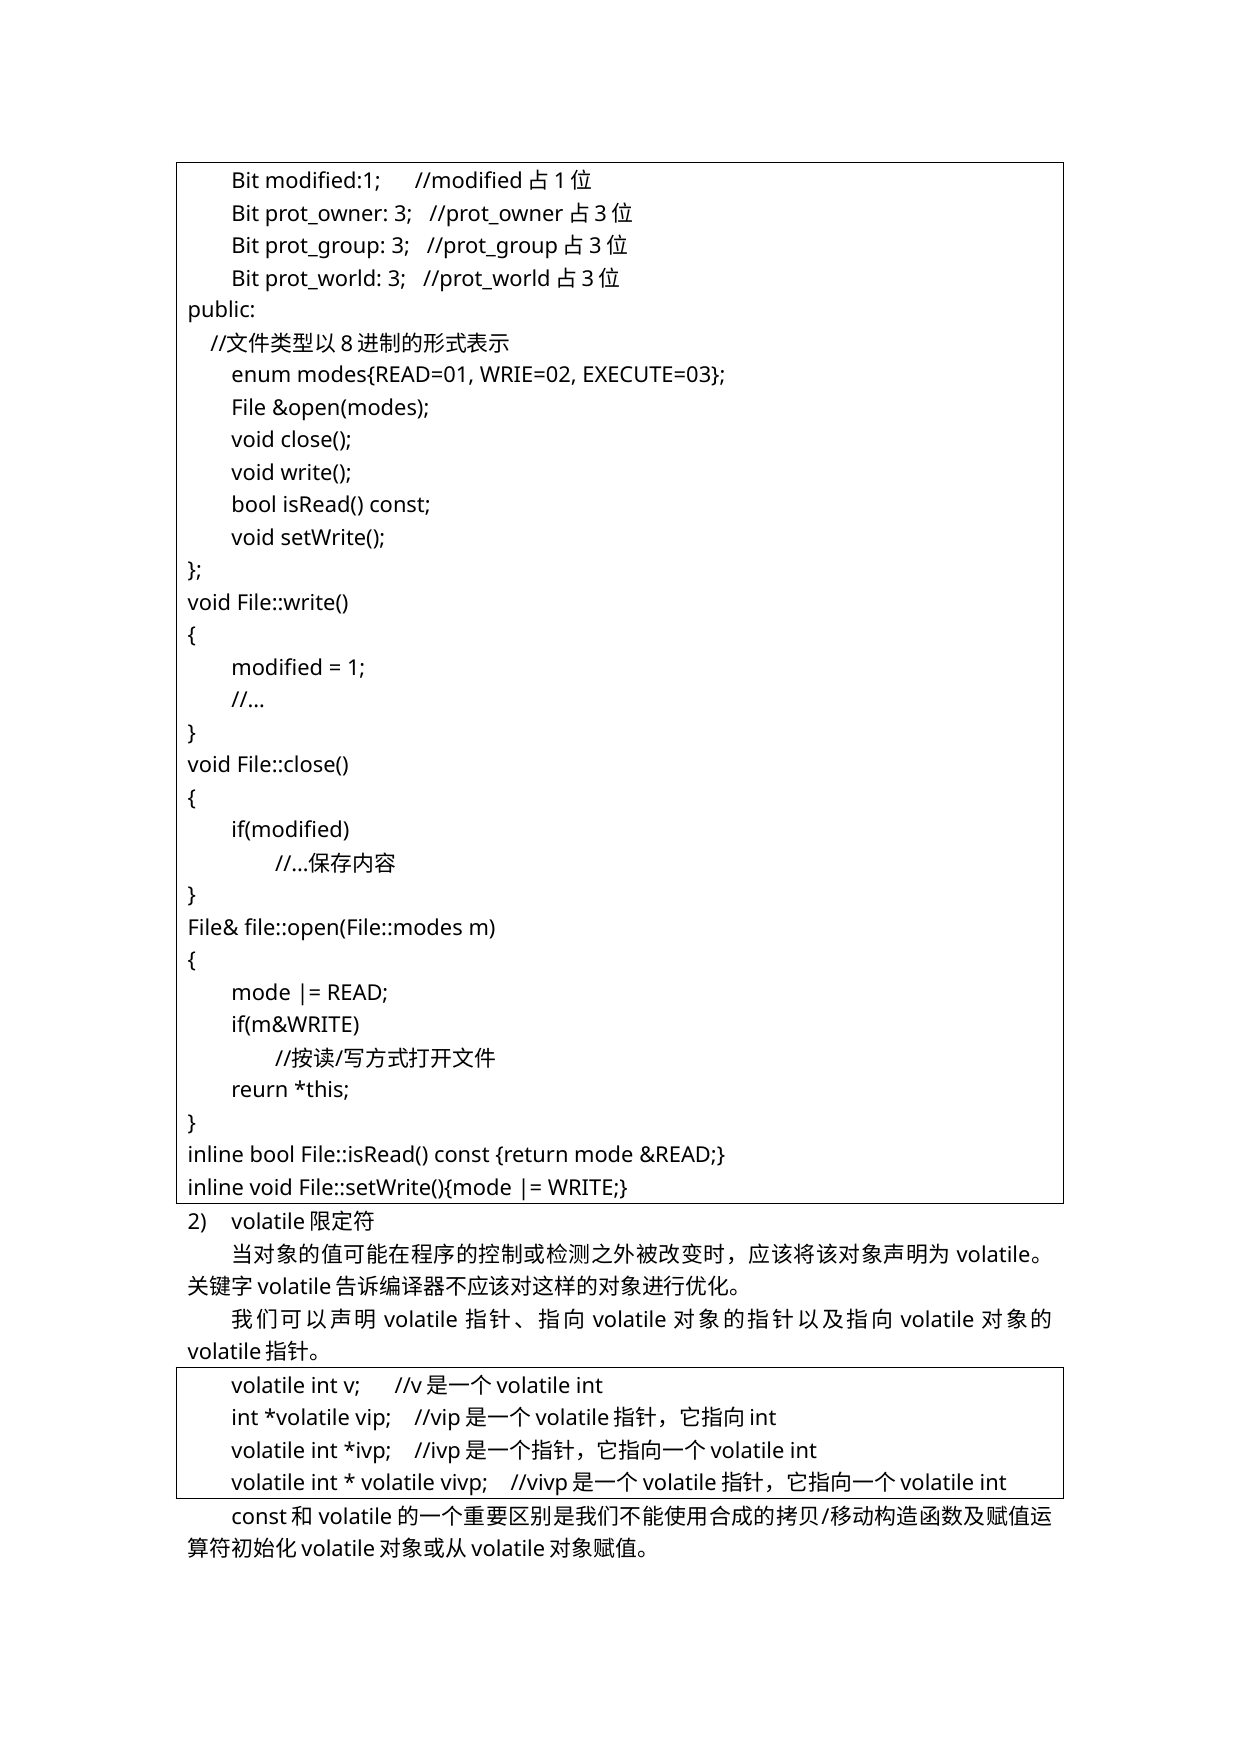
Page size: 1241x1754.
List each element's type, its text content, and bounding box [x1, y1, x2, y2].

text const和volatile的一个重要区别是我们不能使用合成的拷贝/移动构造函数及赋值运算符初始化volatile对象或从volatile对象赋值。 [187, 1499, 1053, 1564]
list volatile限定符 [187, 1204, 1053, 1237]
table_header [177, 163, 1063, 1203]
table_header volatile int v; //v是一个volatile int int *volatile vip; //vip是一个volatile指针，它指向int volatile int *ivp; //ivp是一个指针，它指向一个volatile int volatile int * volatile vivp; //vivp是一个volatile指针，它指向一个volatile int [177, 1368, 1063, 1498]
text 我们可以声明volatile指针、指向volatile对象的指针以及指向volatile对象的volatile指针。 [187, 1302, 1053, 1367]
text 当对象的值可能在程序的控制或检测之外被改变时，应该将该对象声明为volatile。关键字volatile告诉编译器不应该对这样的对象进行优化。 [187, 1237, 1053, 1302]
